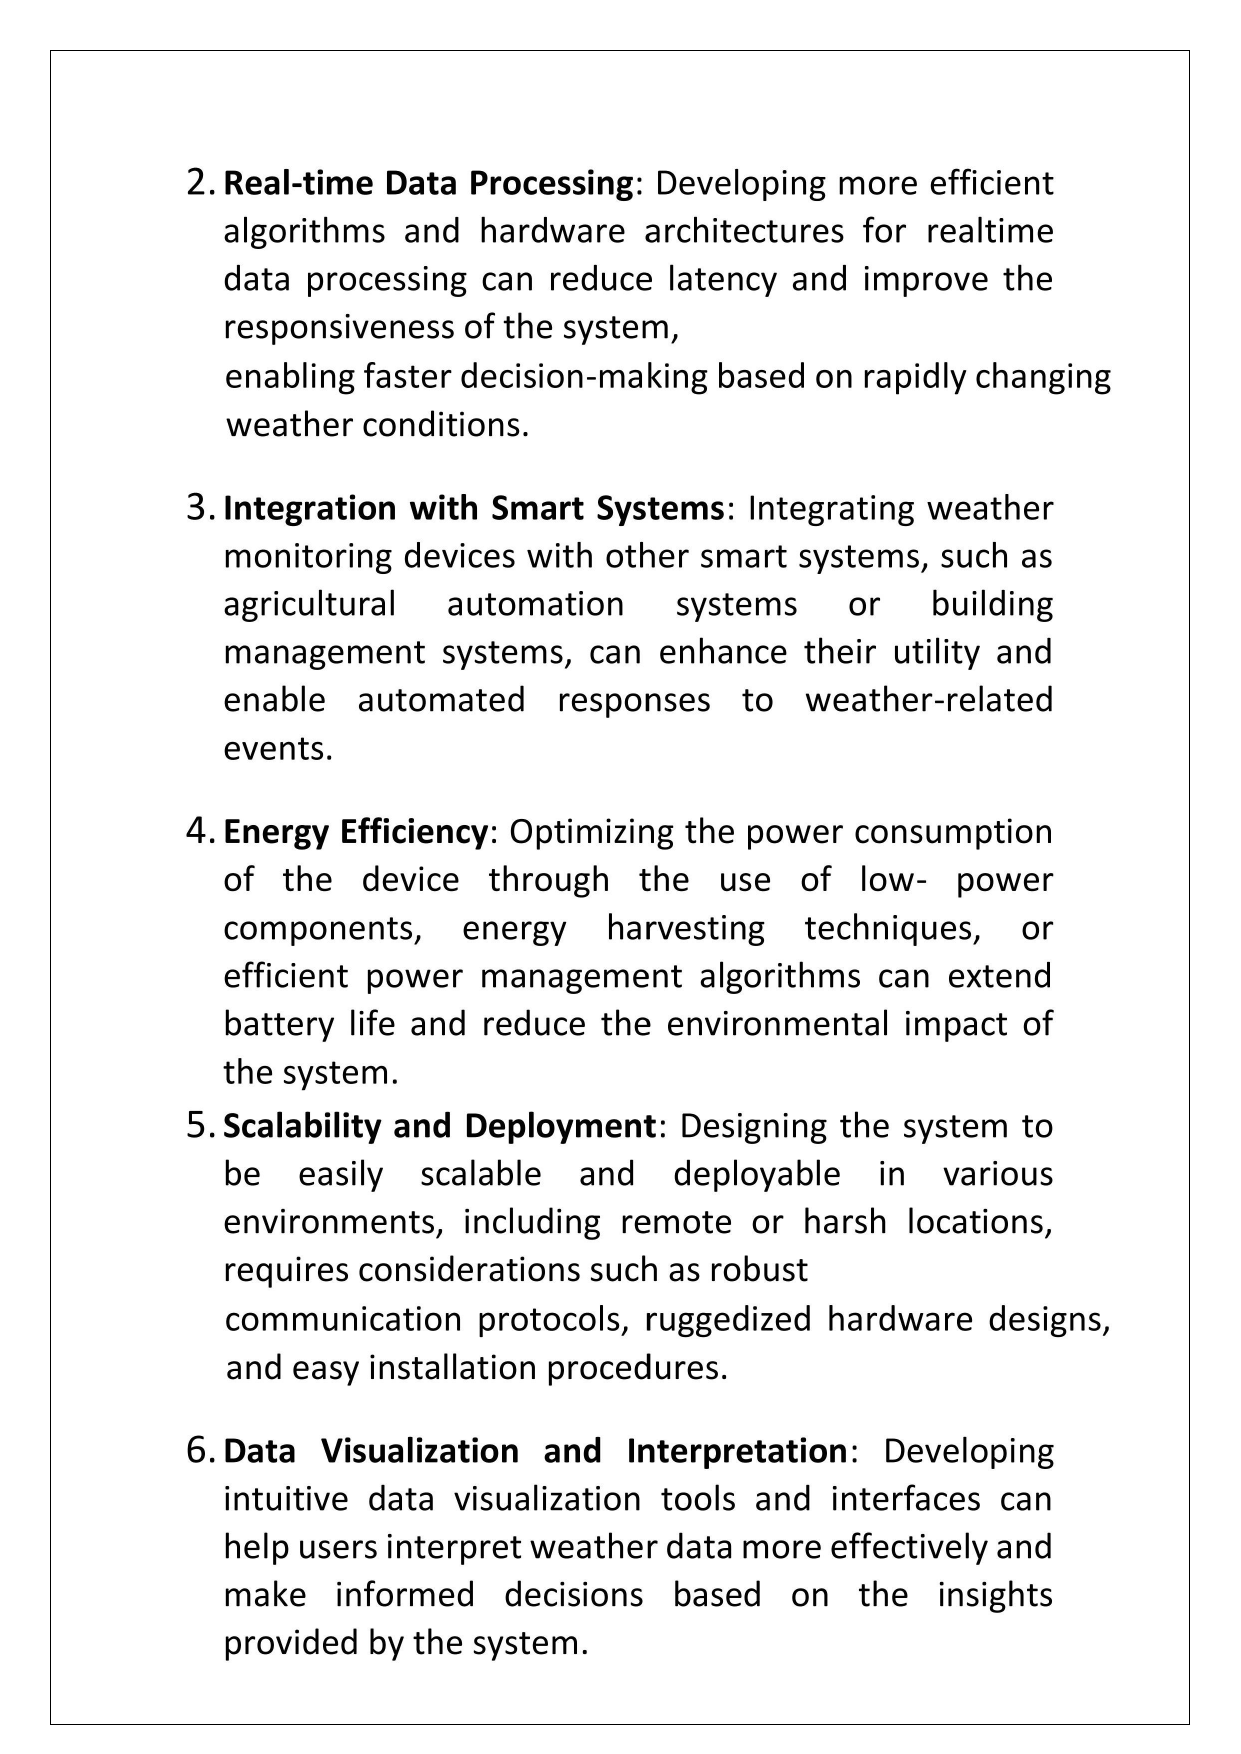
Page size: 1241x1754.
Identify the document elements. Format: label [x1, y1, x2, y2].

picture [183, 166, 1112, 1663]
